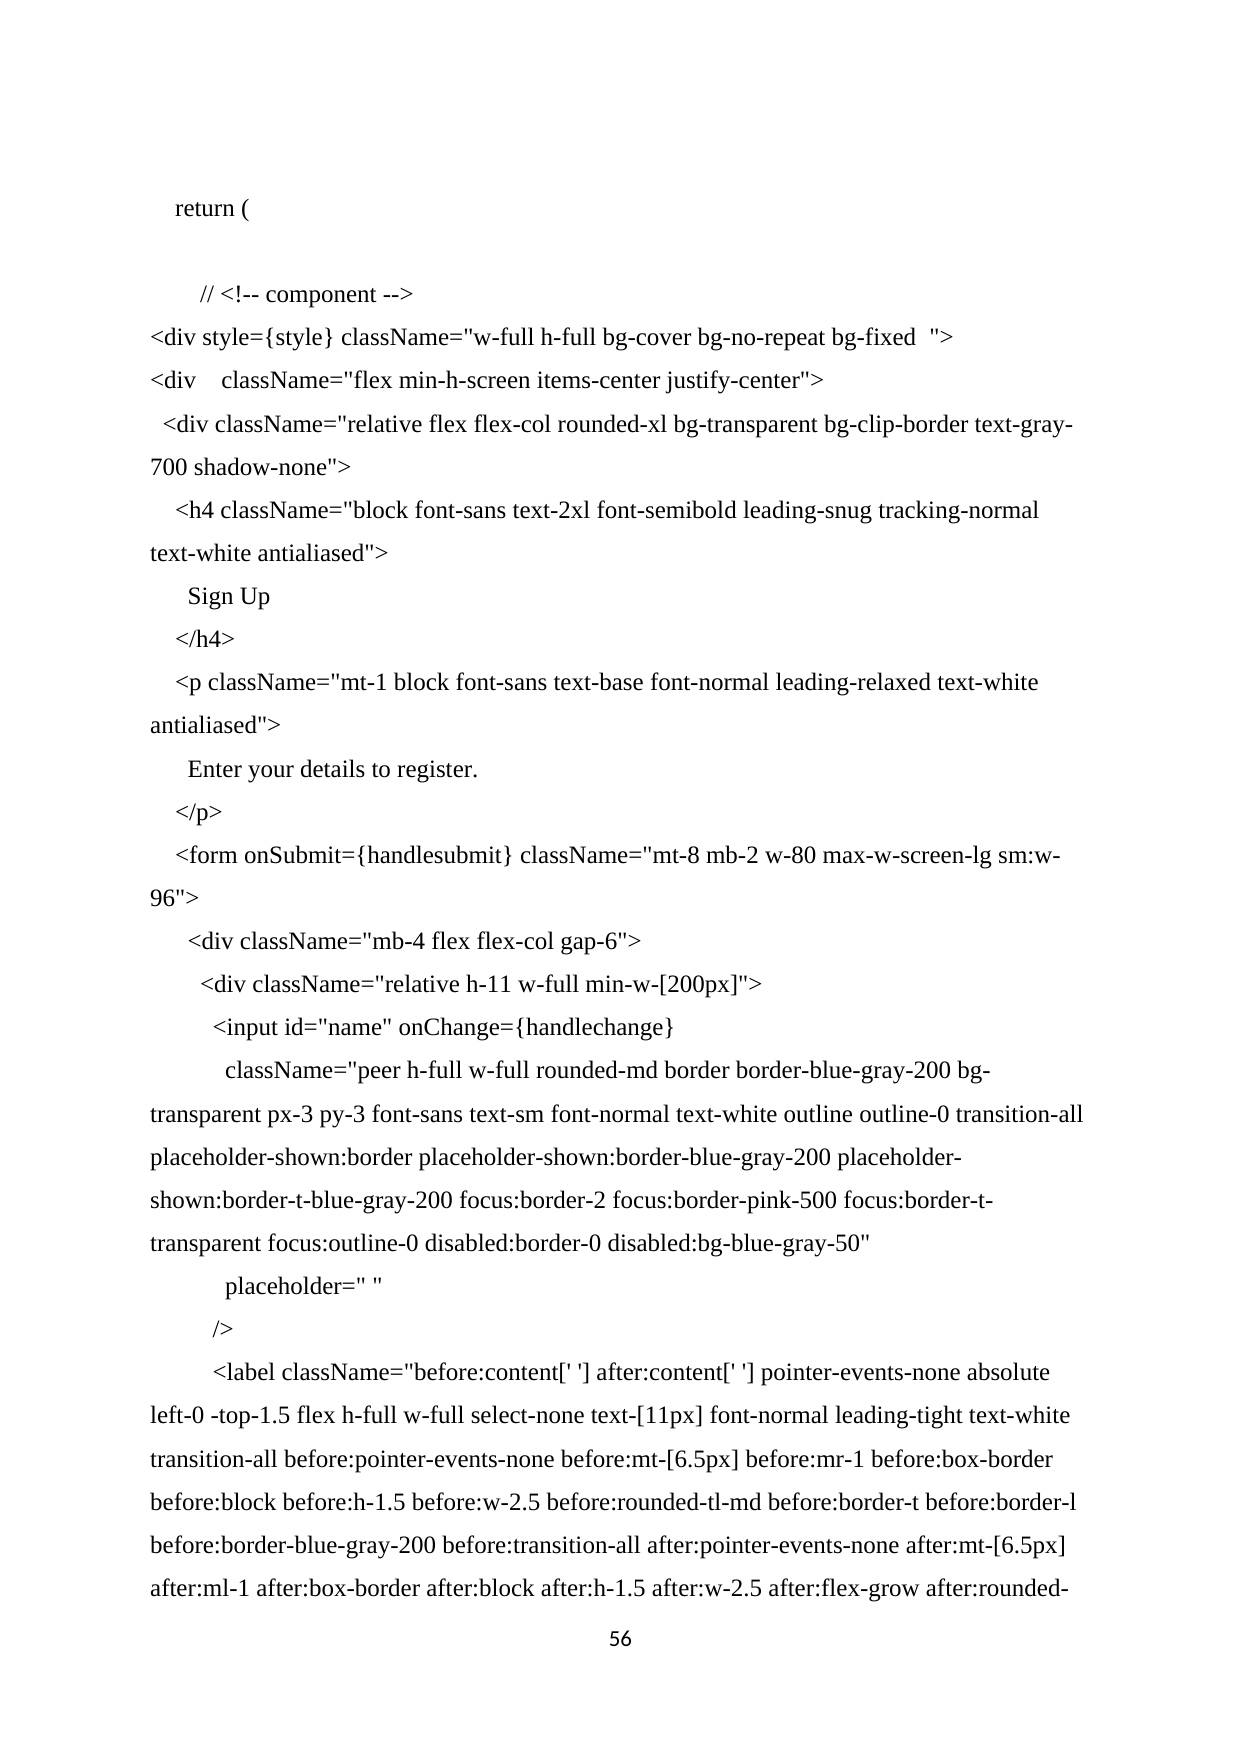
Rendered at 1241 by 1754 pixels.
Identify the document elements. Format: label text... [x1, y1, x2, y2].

text <p className="mt-1 block font-sans text-base font-normal leading-relaxed text-white antialiased"> [150, 667, 1090, 739]
text <div style={style} className="w-full h-full bg-cover bg-no-repeat bg-fixed "> [150, 322, 1090, 351]
text <h4 className="block font-sans text-2xl font-semibold leading-snug tracking-normal text-white antialiased"> [150, 495, 1090, 567]
text placeholder=" " [150, 1271, 1090, 1300]
text </p> [150, 797, 1090, 826]
text <div className="mb-4 flex flex-col gap-6"> [150, 926, 1090, 955]
text Sign Up [150, 581, 1090, 610]
text <form onSubmit={handlesubmit} className="mt-8 mb-2 w-80 max-w-screen-lg sm:w-96"> [150, 840, 1090, 912]
text <div className="flex min-h-screen items-center justify-center"> [150, 366, 1090, 394]
text <div className="relative flex flex-col rounded-xl bg-transparent bg-clip-border text-gray-700 shadow-none"> [150, 409, 1090, 481]
text <input id="name" onChange={handlechange} [150, 1012, 1090, 1041]
text /> [150, 1314, 1090, 1343]
text return ( [150, 193, 1090, 222]
text // <!-- component --> [150, 279, 1090, 308]
text </h4> [150, 624, 1090, 653]
text Enter your details to register. [150, 754, 1090, 782]
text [150, 1357, 1090, 1602]
text className="peer h-full w-full rounded-md border border-blue-gray-200 bg-transparent px-3 py-3 font-sans text-sm font-normal text-white outline outline-0 transition-all placeholder-shown:border placeholder-shown:border-blue-gray-200 placeholder-shown:border-t-blue-gray-200 focus:border-2 focus:border-pink-500 focus:border-t-transparent focus:outline-0 disabled:border-0 disabled:bg-blue-gray-50" [150, 1056, 1090, 1257]
text <div className="relative h-11 w-full min-w-[200px]"> [150, 969, 1090, 998]
